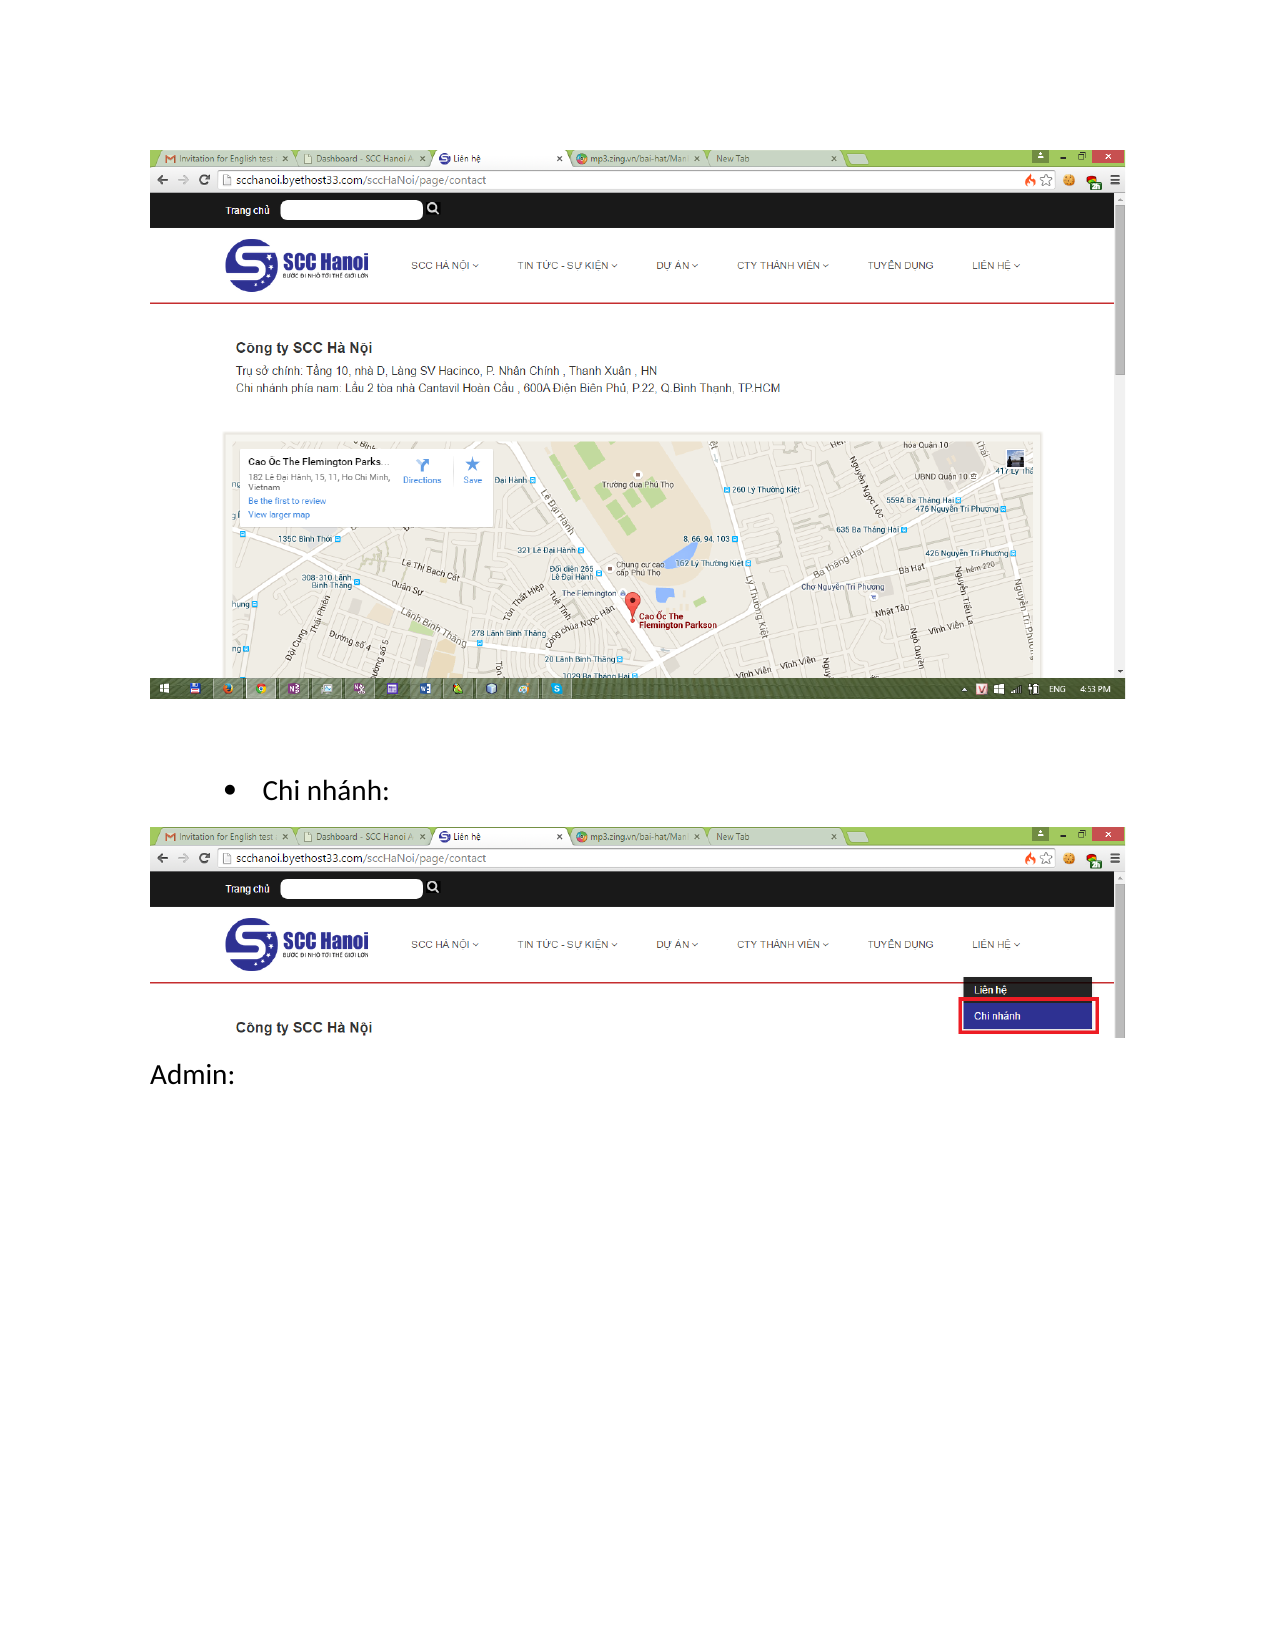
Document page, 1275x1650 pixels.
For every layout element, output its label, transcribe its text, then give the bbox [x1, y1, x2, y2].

text Admin: [150, 1056, 1125, 1092]
picture [150, 827, 1125, 1038]
picture [150, 150, 1125, 699]
list Chi nhánh: [225, 772, 1125, 808]
